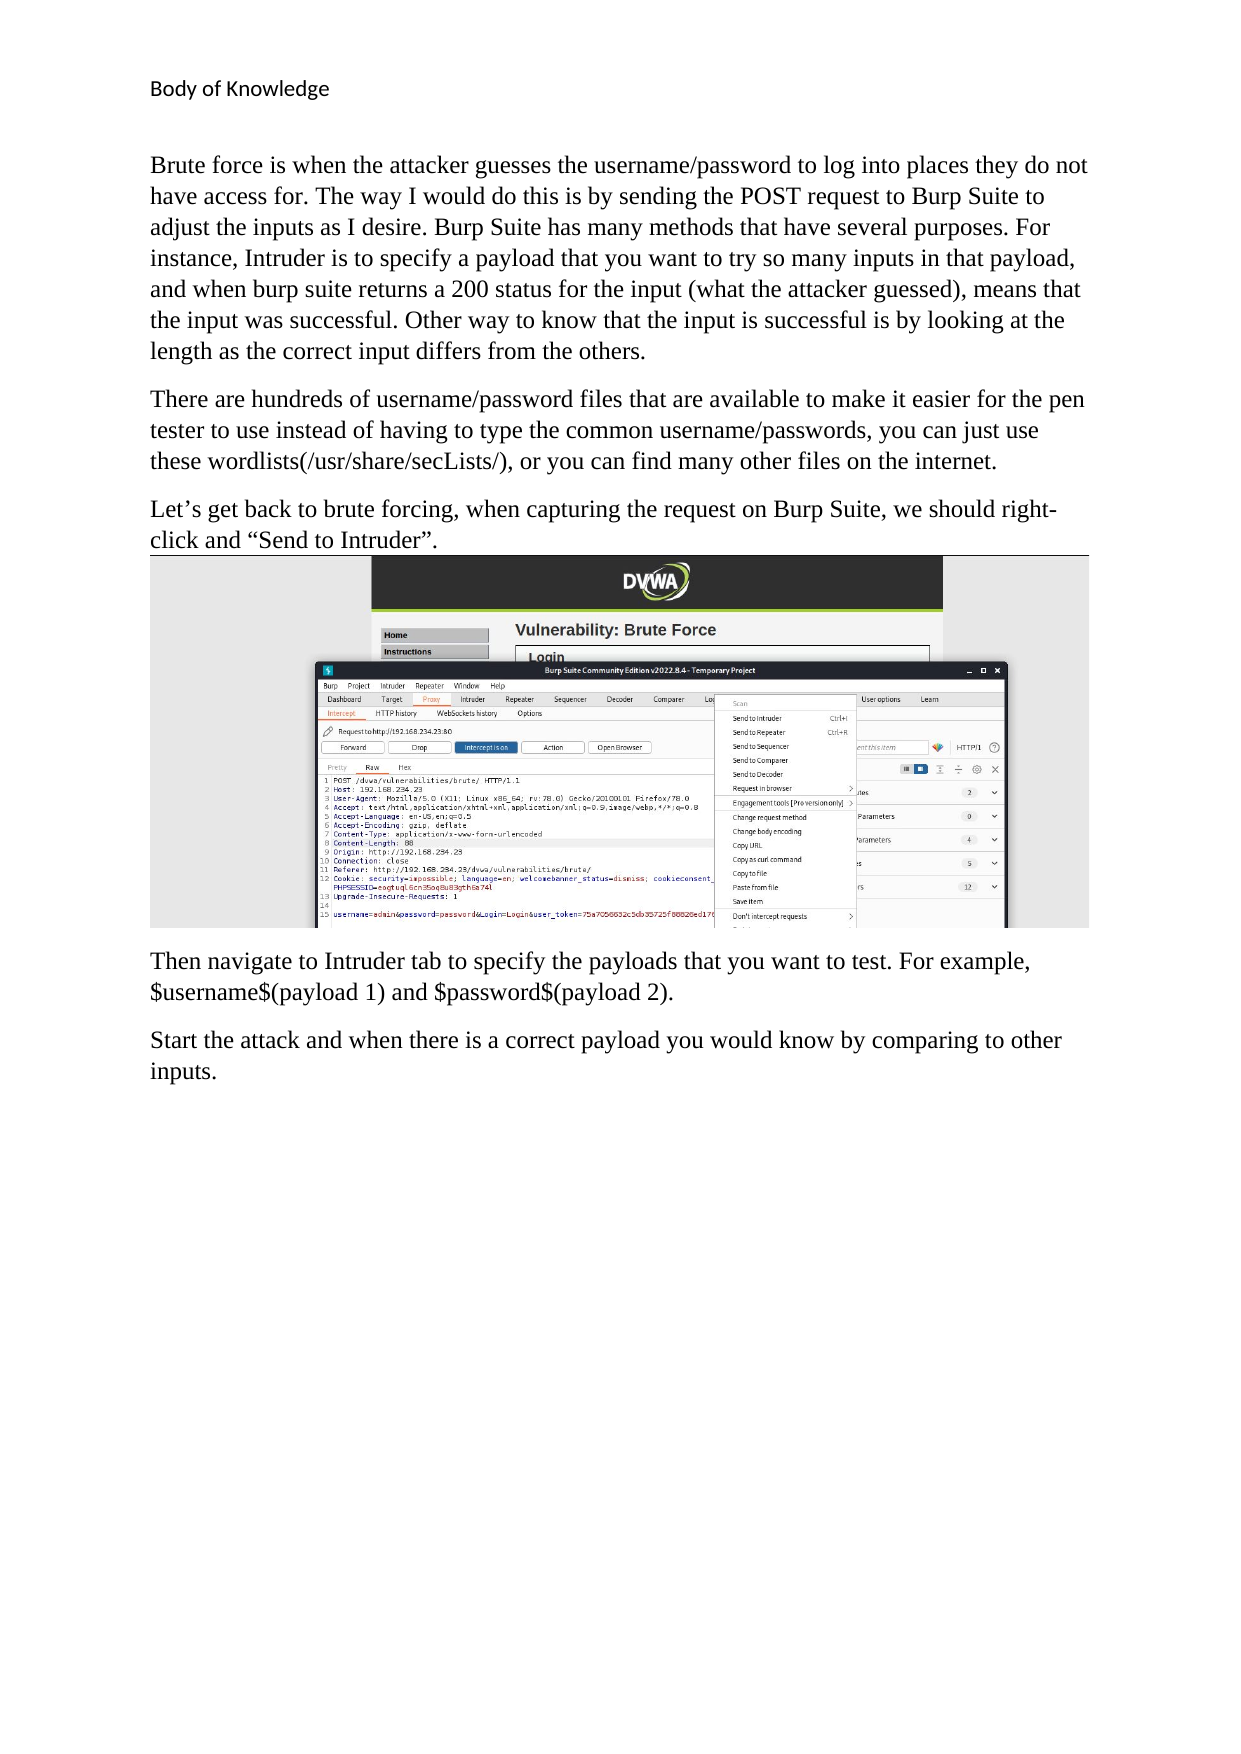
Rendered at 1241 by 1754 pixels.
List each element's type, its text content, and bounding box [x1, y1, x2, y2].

text Start the attack and when there is a correct payload you would know by comparing to other inputs. [150, 1025, 1090, 1085]
picture [150, 555, 1090, 928]
text Then navigate to Intruder tab to specify the payloads that you want to test. For example, $username$(payload 1) and $password$(payload 2). [150, 946, 1090, 1006]
text Brute force is when the attacker guesses the username/password to log into places they do not have access for. The way I would do this is by sending the POST request to Burp Suite to adjust the inputs as I desire. Burp Suite has many methods that have several purposes. For instance, Intruder is to specify a payload that you want to try so many inputs in that payload, and when burp suite returns a 200 status for the input (what the attacker guessed), means that the input was successful. Other way to know that the input is successful is by looking at the length as the correct input differs from the others. [150, 150, 1090, 365]
text There are hundreds of username/password files that are available to make it easier for the pen tester to use instead of having to type the common username/passwords, you can just use these wordlists(/usr/share/secLists/), or you can find many other files on the internet. [150, 384, 1090, 475]
text Let’s get back to brute forcing, when capturing the request on Burp Suite, we should right-click and “Send to Intruder”. [150, 494, 1090, 555]
